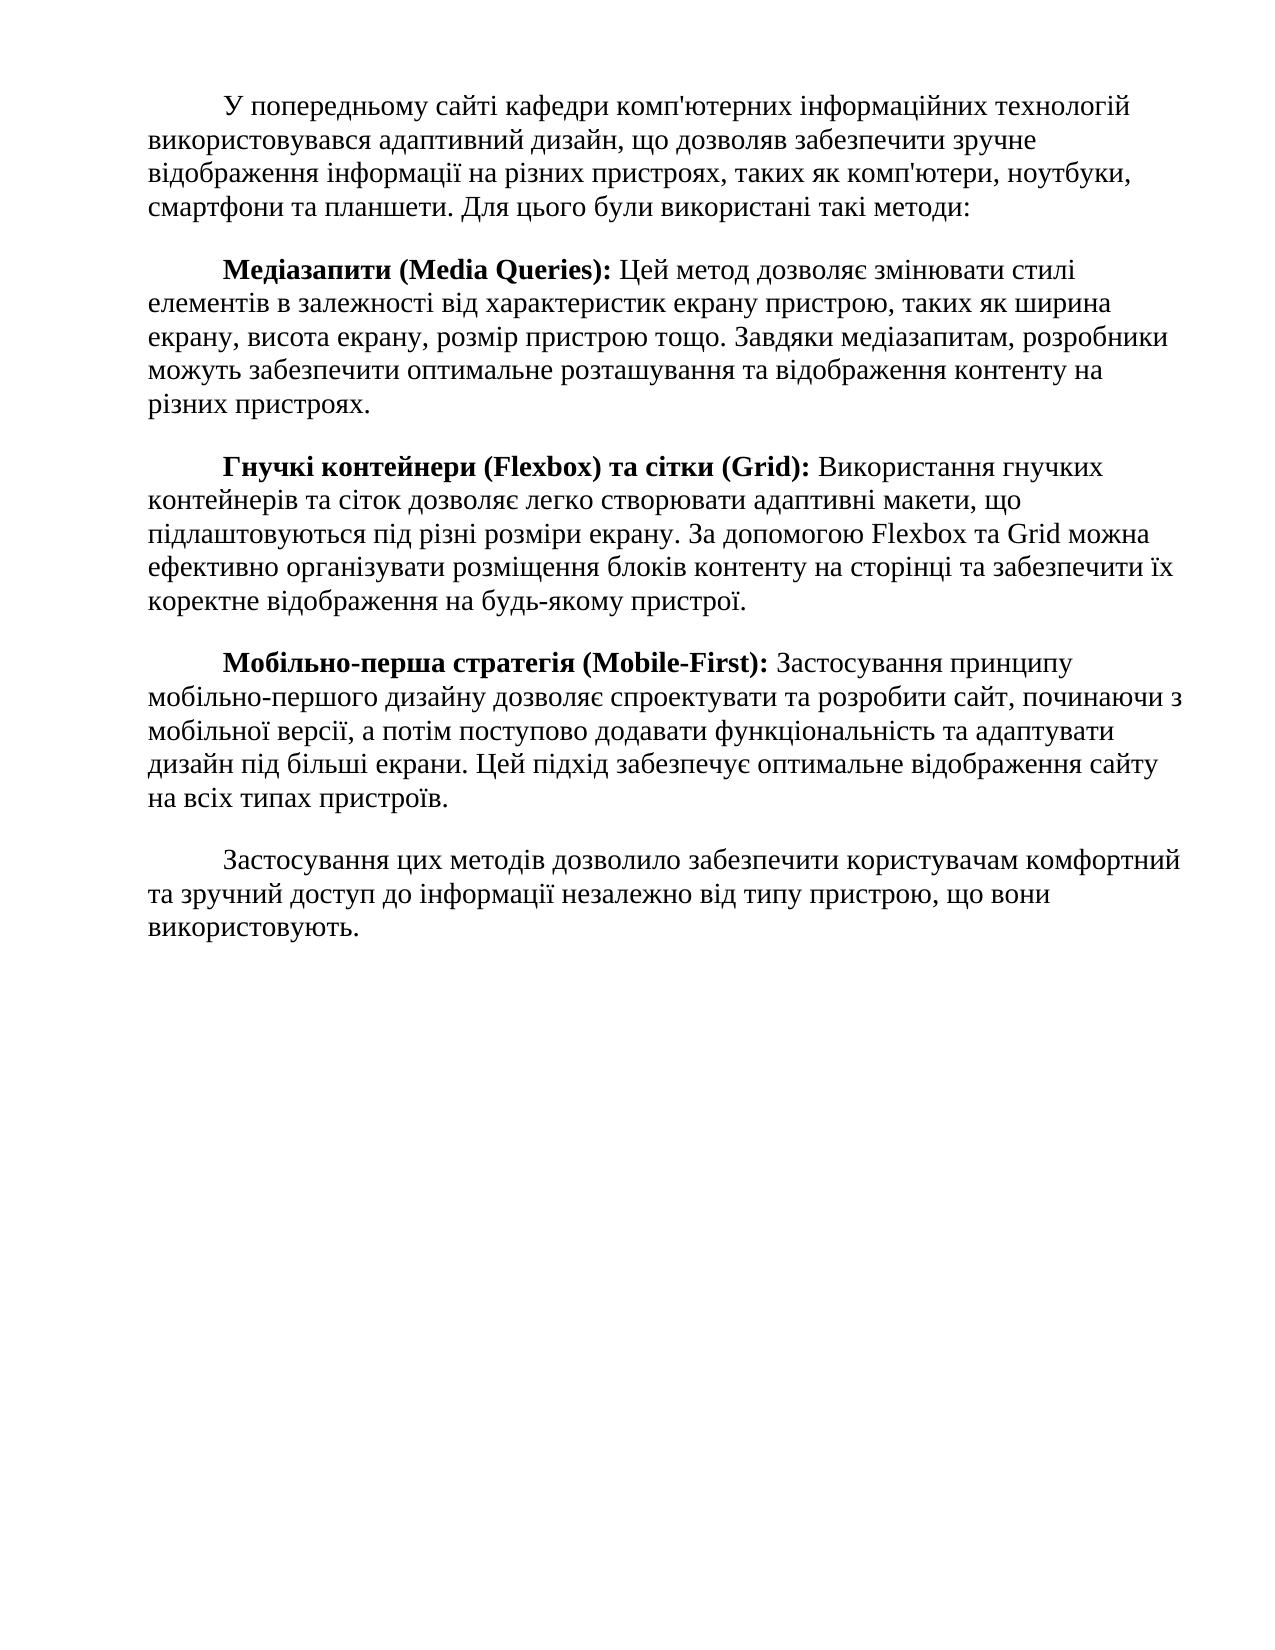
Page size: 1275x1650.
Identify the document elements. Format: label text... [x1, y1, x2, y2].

text Гнучкі контейнери (Flexbox) та сітки (Grid): Використання гнучких контейнерів та сіток дозволяє легко створювати адаптивні макети, що підлаштовуються під різні розміри екрану. За допомогою Flexbox та Grid можна ефективно організувати розміщення блоків контенту на сторінці та забезпечити їх коректне відображення на будь-якому пристрої. [148, 449, 1186, 616]
text Медіазапити (Media Queries): Цей метод дозволяє змінювати стилі елементів в залежності від характеристик екрану пристрою, таких як ширина екрану, висота екрану, розмір пристрою тощо. Завдяки медіазапитам, розробники можуть забезпечити оптимальне розташування та відображення контенту на різних пристроях. [148, 252, 1186, 419]
text Застосування цих методів дозволило забезпечити користувачам комфортний та зручний доступ до інформації незалежно від типу пристрою, що вони використовують. [148, 842, 1186, 943]
text Мобільно-перша стратегія (Mobile-First): Застосування принципу мобільно-першого дизайну дозволяє спроектувати та розробити сайт, починаючи з мобільної версії, а потім поступово додавати функціональність та адаптувати дизайн під більші екрани. Цей підхід забезпечує оптимальне відображення сайту на всіх типах пристроїв. [148, 646, 1186, 813]
text У попередньому сайті кафедри комп'ютерних інформаційних технологій використовувався адаптивний дизайн, що дозволяв забезпечити зручне відображення інформації на різних пристроях, таких як комп'ютери, ноутбуки, смартфони та планшети. Для цього були використані такі методи: [148, 88, 1186, 223]
